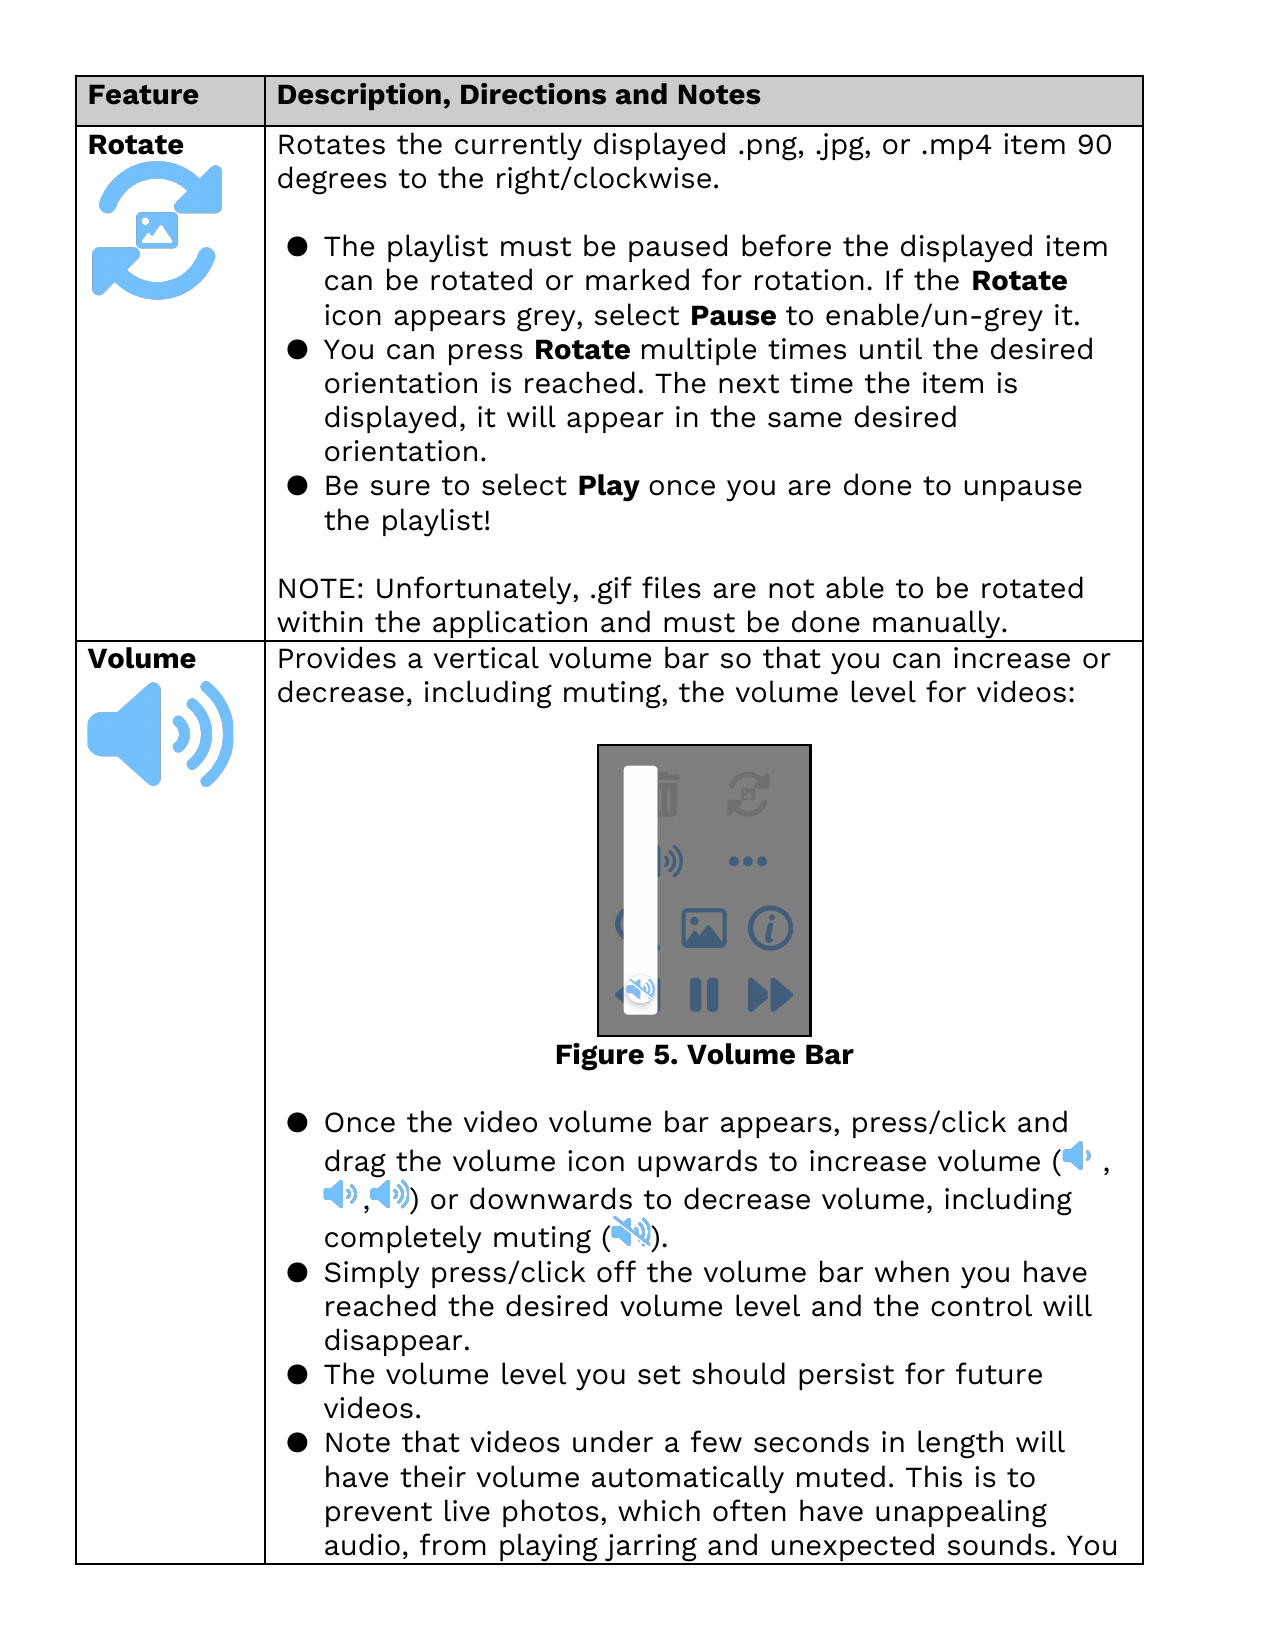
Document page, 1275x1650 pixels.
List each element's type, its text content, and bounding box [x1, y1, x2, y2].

table_header Description, Directions and Notes [266, 77, 1142, 125]
picture [87, 161, 226, 300]
table_cell Rotates the currently displayed .png, .jpg, or .mp4 item 90 degrees to the right/clockwise. The playlist must be paused before the displayed item can be rotated or marked for rotation. If the Rotate icon appears grey, select Pause to enable/un-grey it. You can press Rotate multiple times until the desired orientation is reached. The next time the item is displayed, it will appear in the same desired orientation. Be sure to select Play once you are done to unpause the playlist! NOTE: Unfortunately, .gif files are not able to be rotated within the application and must be done manually. [266, 127, 1142, 639]
table_cell Rotate [77, 127, 264, 639]
table_cell Volume [77, 642, 264, 1562]
picture [611, 1216, 651, 1248]
picture [1062, 1140, 1103, 1172]
picture [87, 675, 234, 793]
picture [323, 1178, 363, 1210]
picture [370, 1178, 410, 1210]
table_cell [266, 642, 1142, 1562]
picture [599, 746, 809, 1035]
table_header Feature [77, 77, 264, 125]
